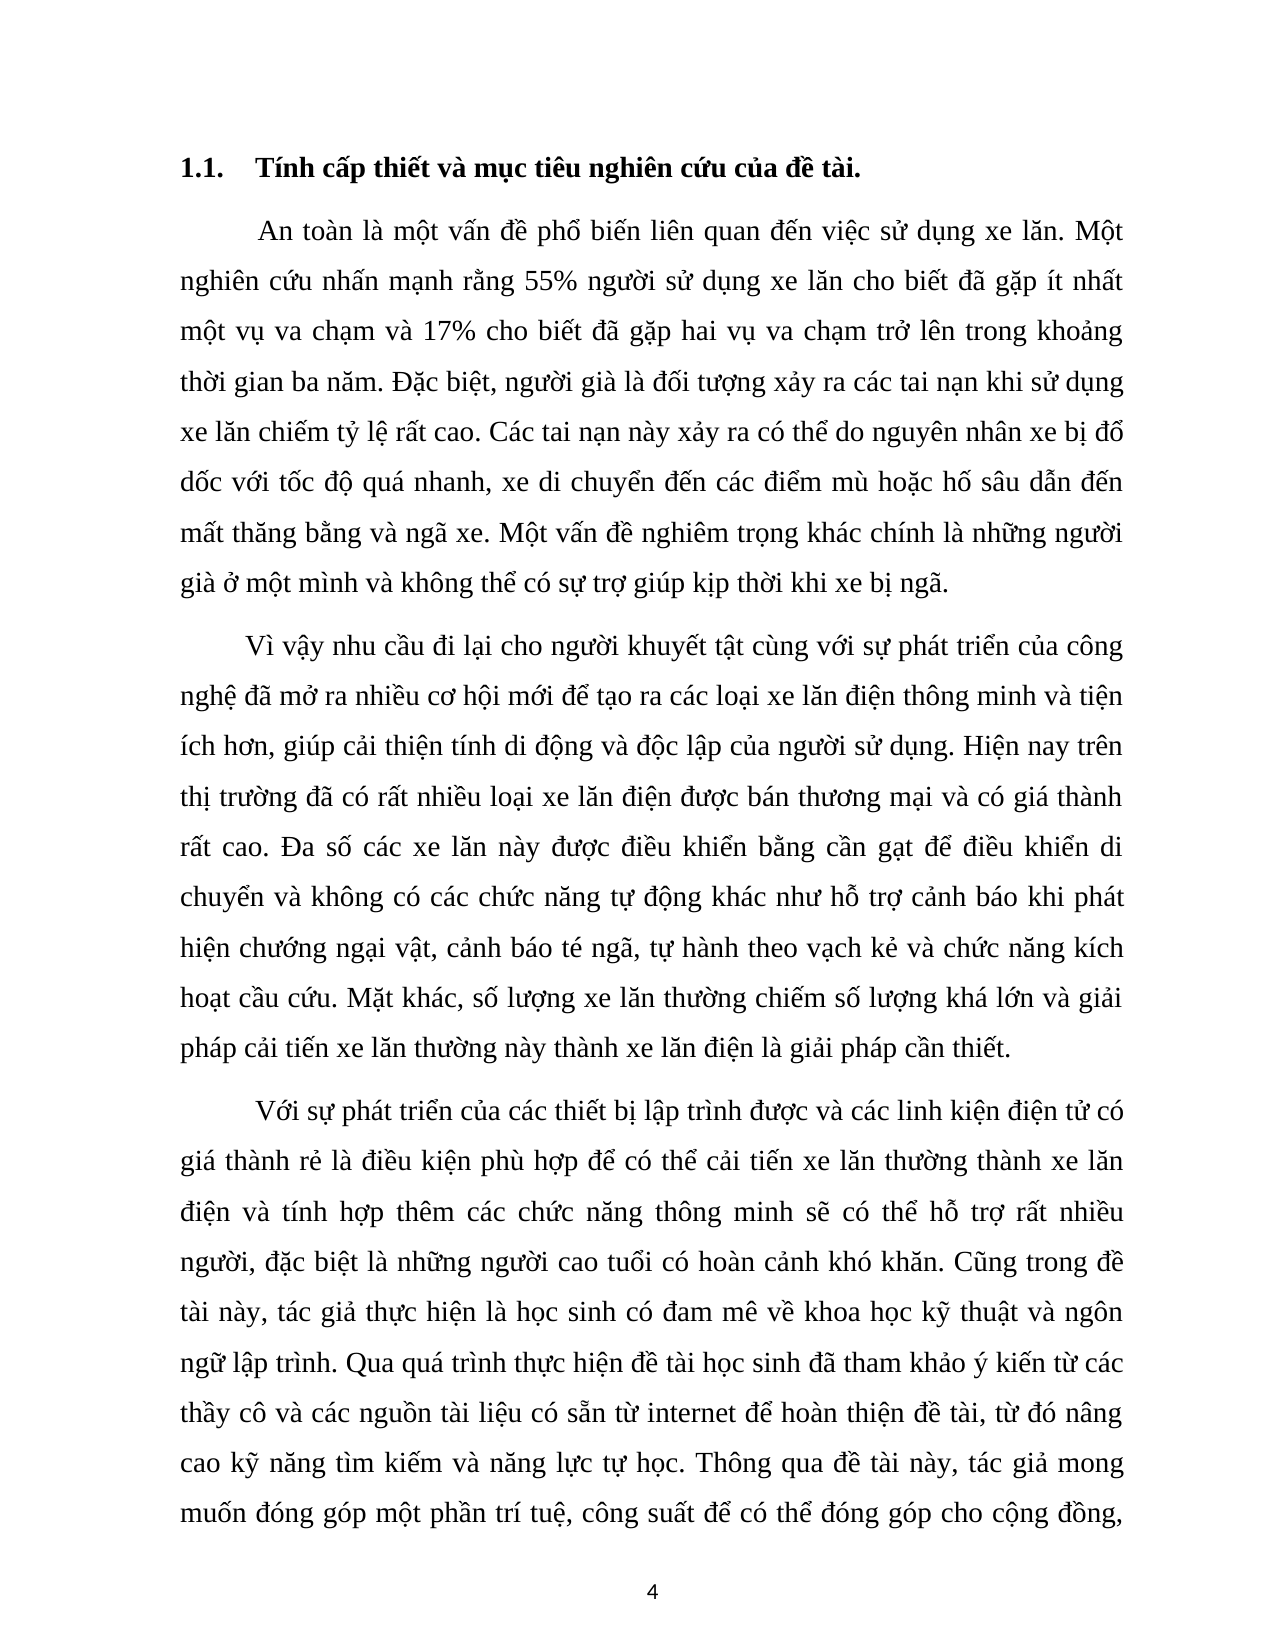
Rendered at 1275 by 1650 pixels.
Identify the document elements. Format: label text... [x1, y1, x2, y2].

text Vì vậy nhu cầu đi lại cho người khuyết tật cùng với sự phát triển của công nghệ đã mở ra nhiều cơ hội mới để tạo ra các loại xe lăn điện thông minh và tiện ích hơn, giúp cải thiện tính di động và độc lập của người sử dụng. Hiện nay trên thị trường đã có rất nhiều loại xe lăn điện được bán thương mại và có giá thành rất cao. Đa số các xe lăn này được điều khiển bằng cần gạt để điều khiển di chuyển và không có các chức năng tự động khác như hỗ trợ cảnh báo khi phát hiện chướng ngại vật, cảnh báo té ngã, tự hành theo vạch kẻ và chức năng kích hoạt cầu cứu. Mặt khác, số lượng xe lăn thường chiếm số lượng khá lớn và giải pháp cải tiến xe lăn thường này thành xe lăn điện là giải pháp cần thiết. [180, 628, 1125, 1064]
list Tính cấp thiết và mục tiêu nghiên cứu của đề tài. [180, 150, 1125, 183]
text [180, 1093, 1125, 1529]
text An toàn là một vấn đề phổ biến liên quan đến việc sử dụng xe lăn. Một nghiên cứu nhấn mạnh rằng 55% người sử dụng xe lăn cho biết đã gặp ít nhất một vụ va chạm và 17% cho biết đã gặp hai vụ va chạm trở lên trong khoảng thời gian ba năm. Đặc biệt, người già là đối tượng xảy ra các tai nạn khi sử dụng xe lăn chiếm tỷ lệ rất cao. Các tai nạn này xảy ra có thể do nguyên nhân xe bị đổ dốc với tốc độ quá nhanh, xe di chuyển đến các điểm mù hoặc hố sâu dẫn đến mất thăng bằng và ngã xe. Một vấn đề nghiêm trọng khác chính là những người già ở một mình và không thể có sự trợ giúp kịp thời khi xe bị ngã. [180, 213, 1125, 598]
